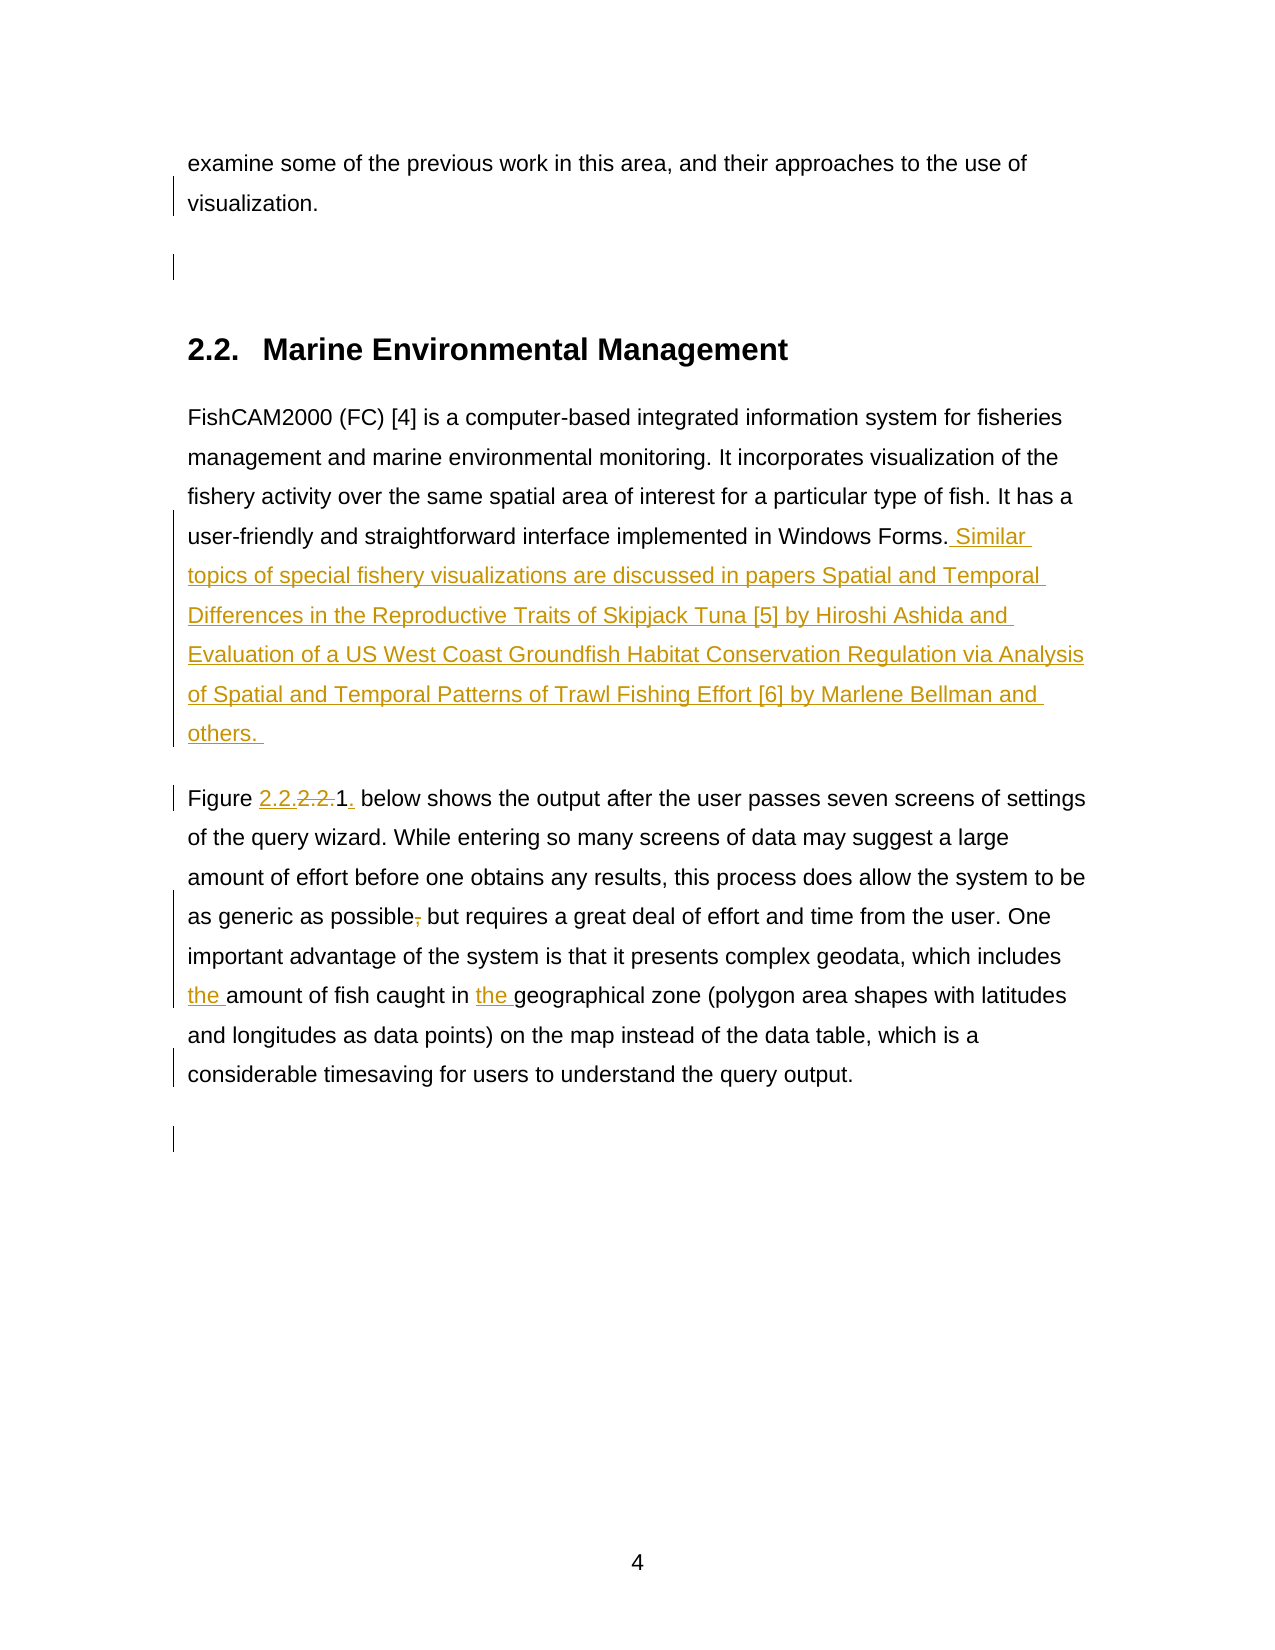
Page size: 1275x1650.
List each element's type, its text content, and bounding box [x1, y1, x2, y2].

subtitle Marine Environmental Management [187, 331, 1087, 367]
text Figure 1 below shows the output after the user passes seven screens of settings of the query wizard. While entering so many screens of data may suggest a large amount of effort before one obtains any results, this process does allow the system to be as generic as possible but requires a great deal of effort and time from the user. One important advantage of the system is that it presents complex geodata, which includes amount of fish caught in geographical zone (polygon area shapes with latitudes and longitudes as data points) on the map instead of the data table, which is a considerable timesaving for users to understand the query output. [187, 785, 1087, 1087]
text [187, 150, 1087, 216]
text FishCAM2000 (FC) is a computer-based integrated information system for fisheries management and marine environmental monitoring. It incorporates visualization of the fishery activity over the same spatial area of interest for a particular type of fish. It has a user-friendly and straightforward interface implemented in Windows Forms. [187, 404, 1087, 747]
